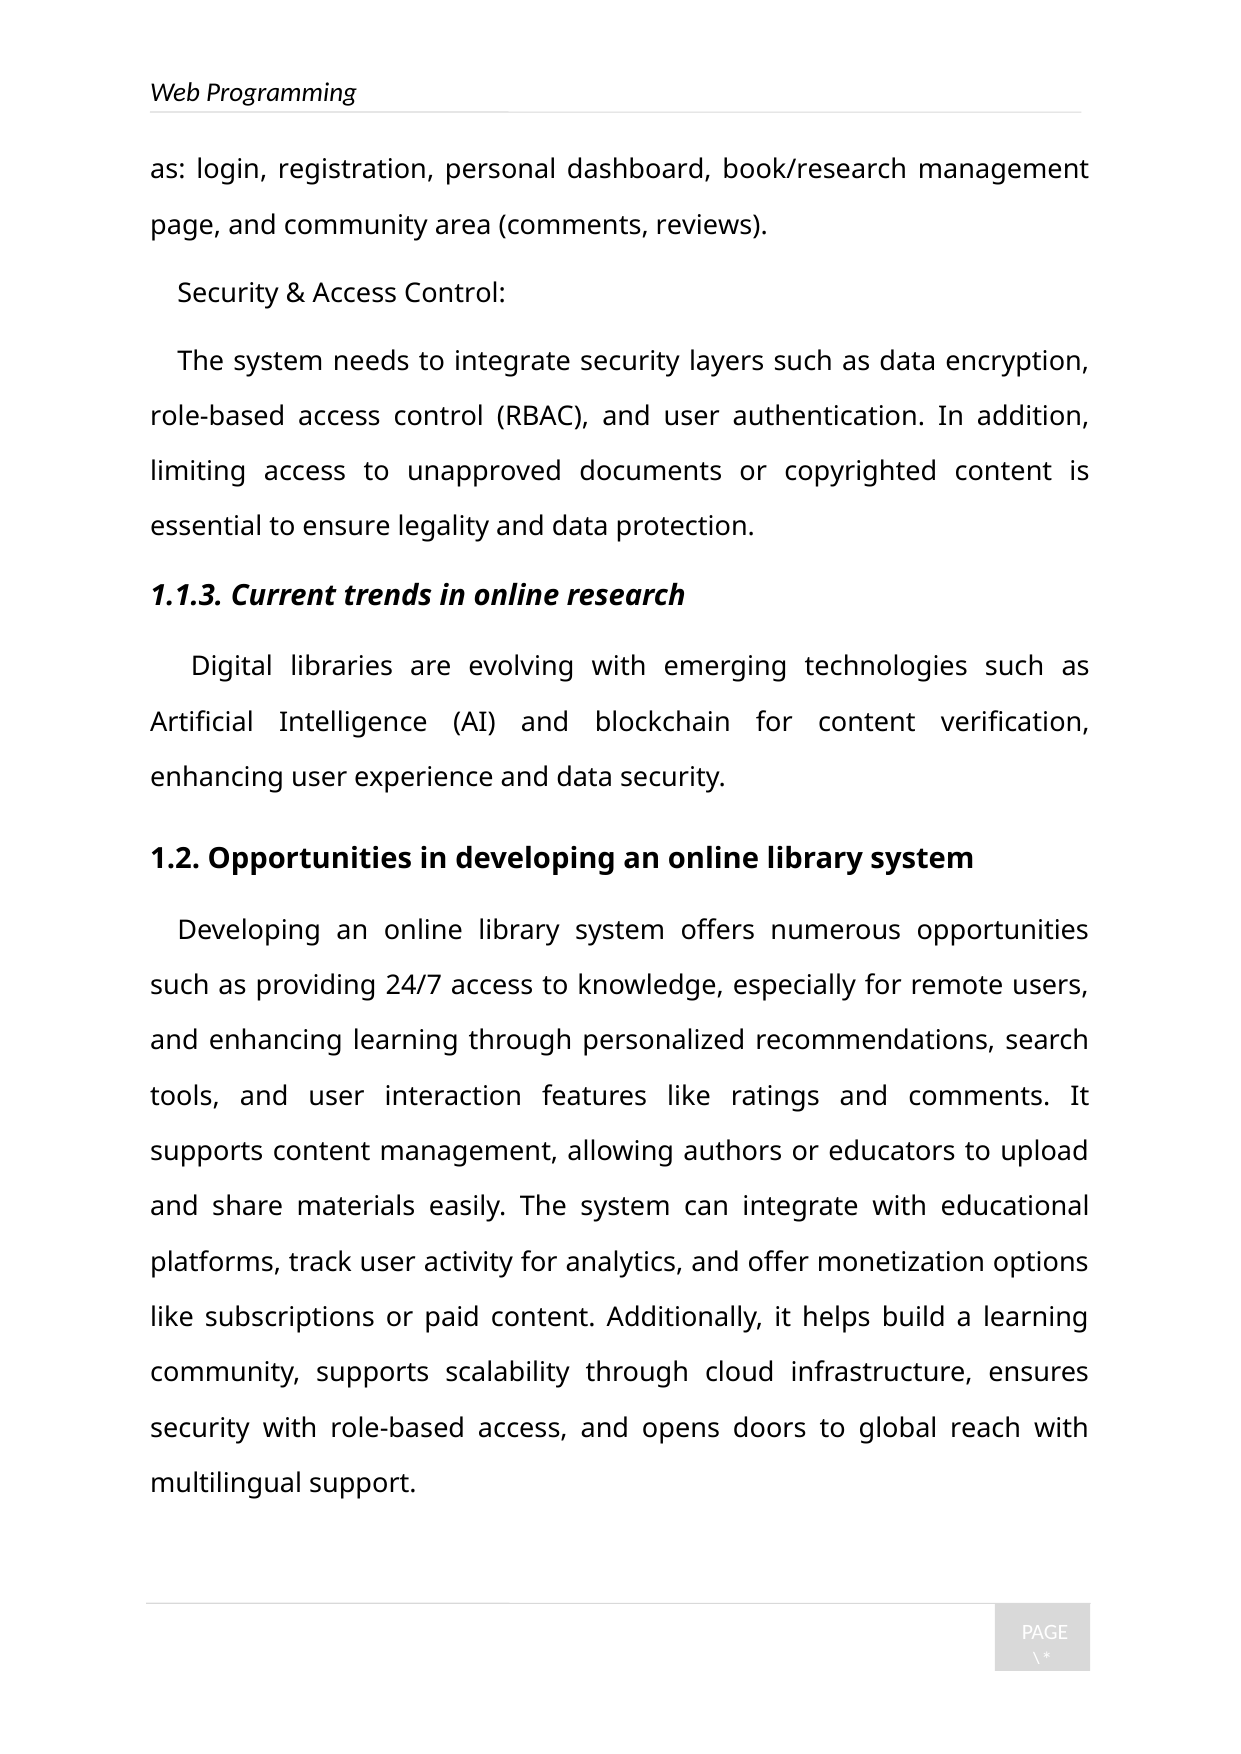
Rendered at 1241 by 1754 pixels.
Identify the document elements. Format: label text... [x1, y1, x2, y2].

subtitle 1.2. Opportunities in developing an online library system [150, 838, 1090, 877]
text The system needs to integrate security layers such as data encryption, role-based access control (RBAC), and user authentication. In addition, limiting access to unapproved documents or copyrighted content is essential to ensure legality and data protection. [150, 341, 1090, 544]
text Security & Access Control: [150, 273, 1090, 310]
text Digital libraries are evolving with emerging technologies such as Artificial Intelligence (AI) and blockchain for content verification, enhancing user experience and data security. [150, 647, 1090, 794]
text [150, 150, 1090, 242]
subtitle 1.1.3. Current trends in online research [150, 575, 1090, 614]
text Developing an online library system offers numerous opportunities such as providing 24/7 access to knowledge, especially for remote users, and enhancing learning through personalized recommendations, search tools, and user interaction features like ratings and comments. It supports content management, allowing authors or educators to upload and share materials easily. The system can integrate with educational platforms, track user activity for analytics, and offer monetization options like subscriptions or paid content. Additionally, it helps build a learning community, supports scalability through cloud infrastructure, ensures security with role-based access, and opens doors to global reach with multilingual support. [150, 910, 1090, 1500]
